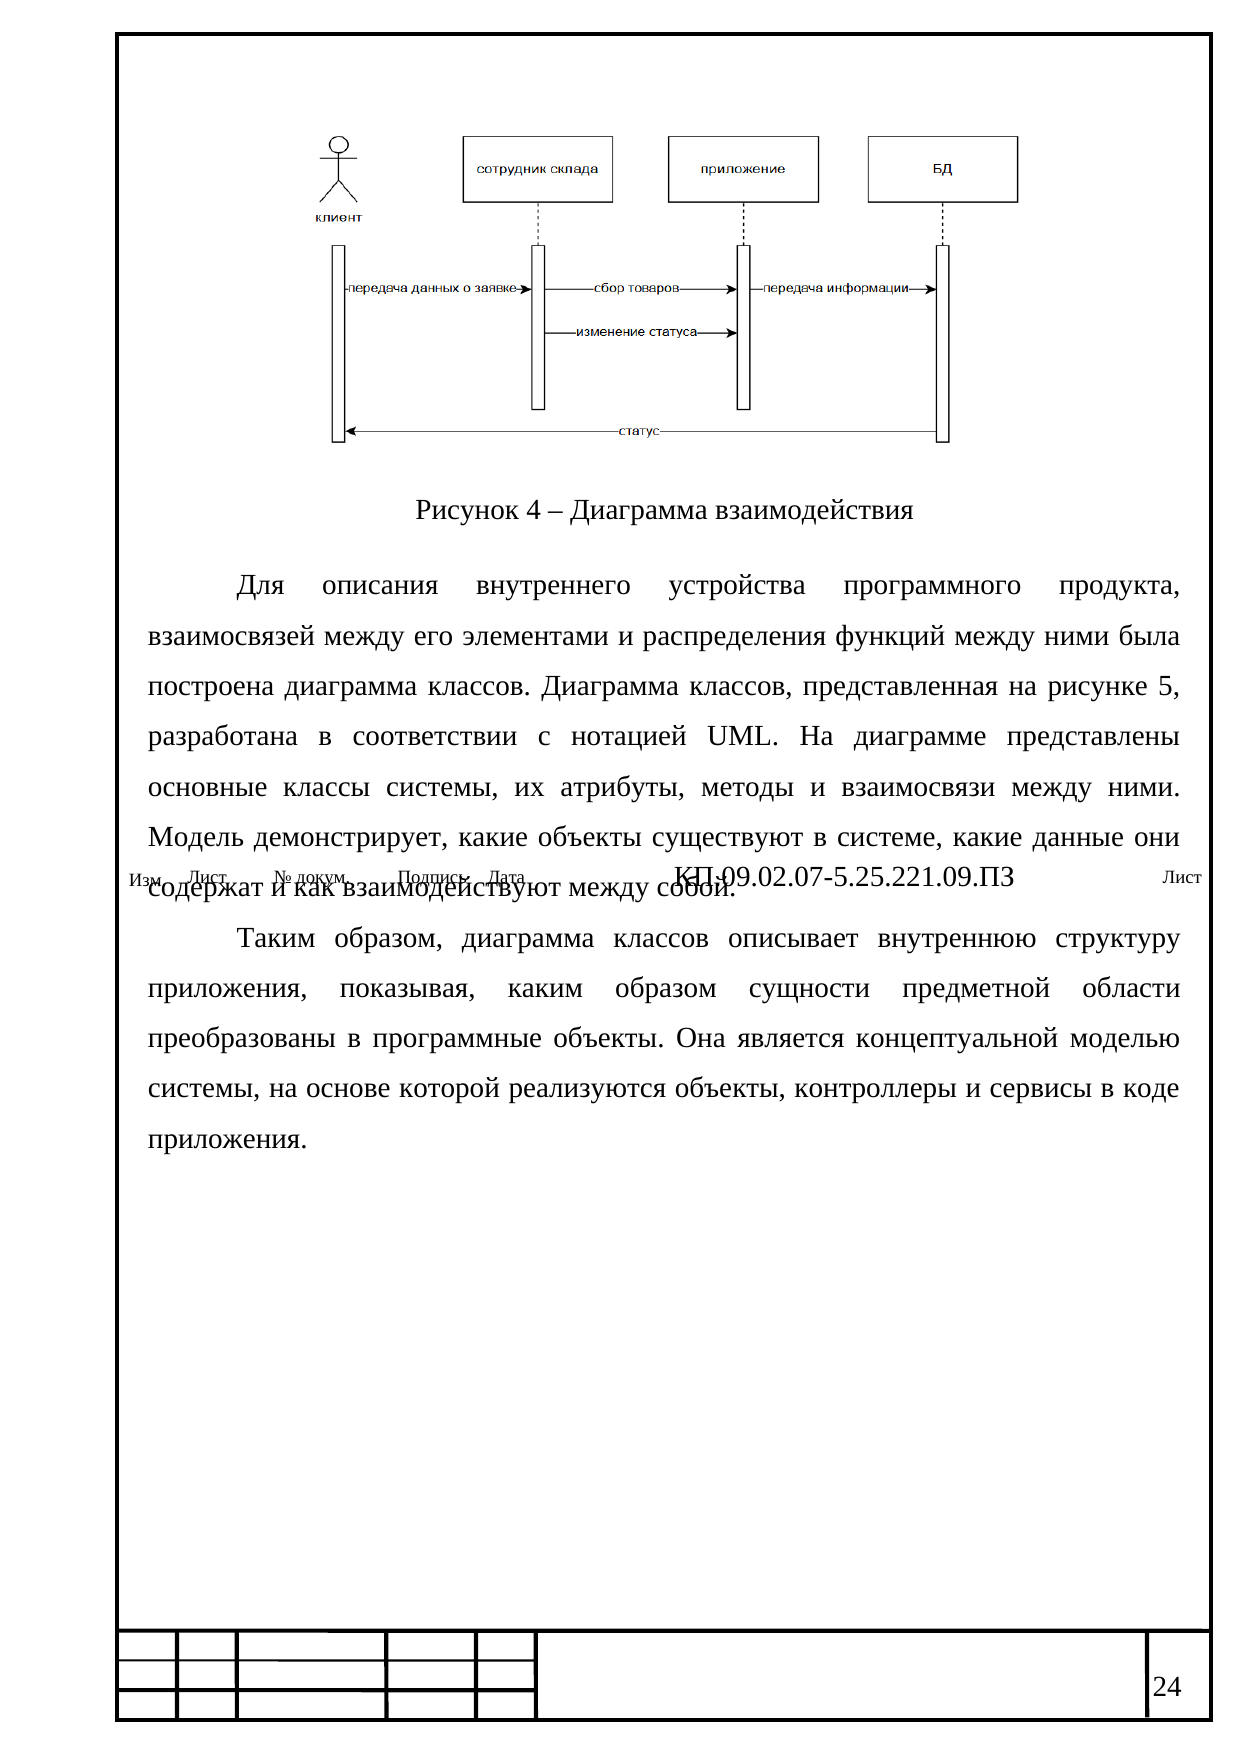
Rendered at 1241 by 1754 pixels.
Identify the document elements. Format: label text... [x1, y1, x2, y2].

text Рисунок 4 – Диаграмма взаимодействия [148, 492, 1181, 526]
text Для описания внутреннего устройства программного продукта, взаимосвязей между его элементами и распределения функций между ними была построена диаграмма классов. Диаграмма классов, представленная на рисунке 5, разработана в соответствии с нотацией UML. На диаграмме представлены основные классы системы, их атрибуты, методы и взаимосвязи между ними. Модель демонстрирует, какие объекты существуют в системе, какие данные они содержат и как взаимодействуют между собой. [148, 567, 1181, 903]
text Таким образом, диаграмма классов описывает внутреннюю структуру приложения, показывая, каким образом сущности предметной области преобразованы в программные объекты. Она является концептуальной моделью системы, на основе которой реализуются объекты, контроллеры и сервисы в коде приложения. [148, 920, 1181, 1154]
picture [296, 118, 1033, 453]
